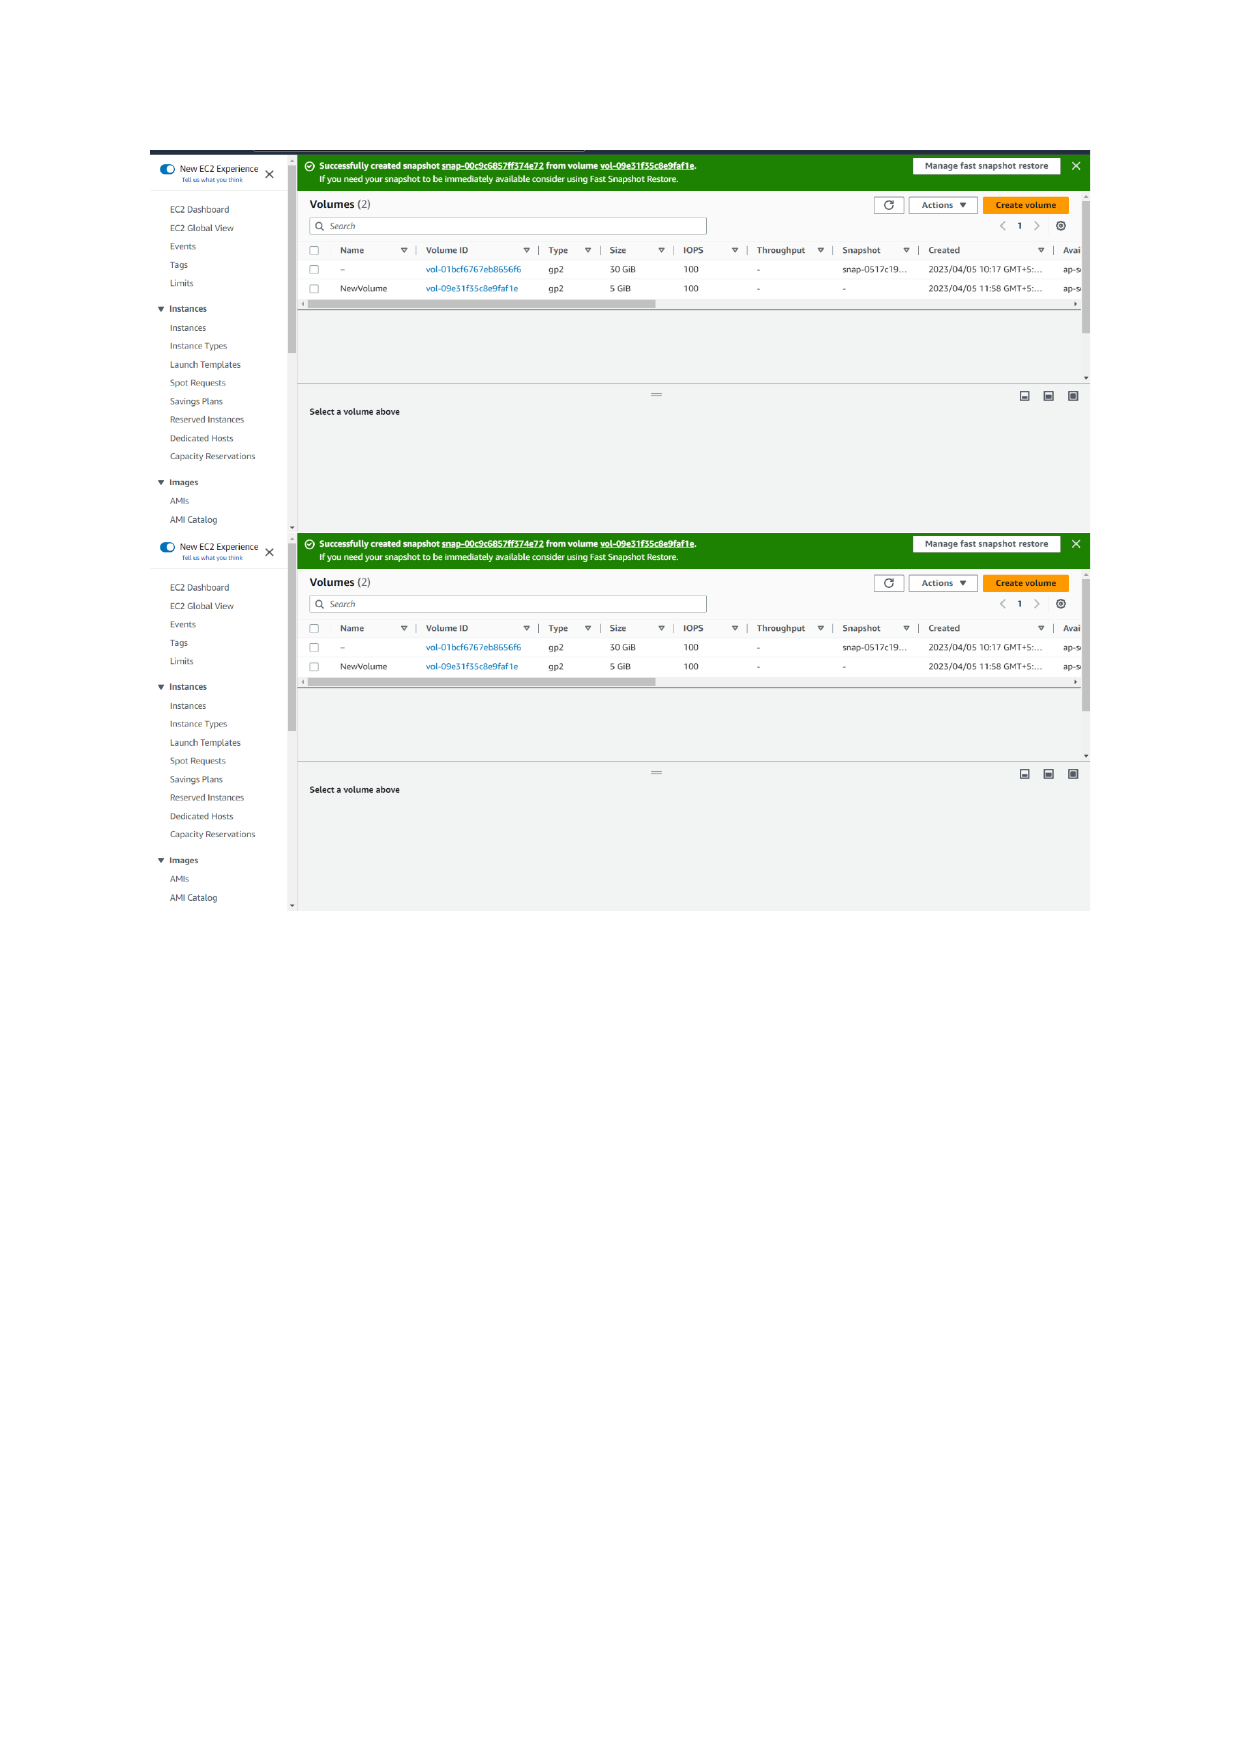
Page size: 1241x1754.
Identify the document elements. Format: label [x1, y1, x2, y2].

picture [150, 150, 1091, 532]
picture [150, 533, 1091, 911]
